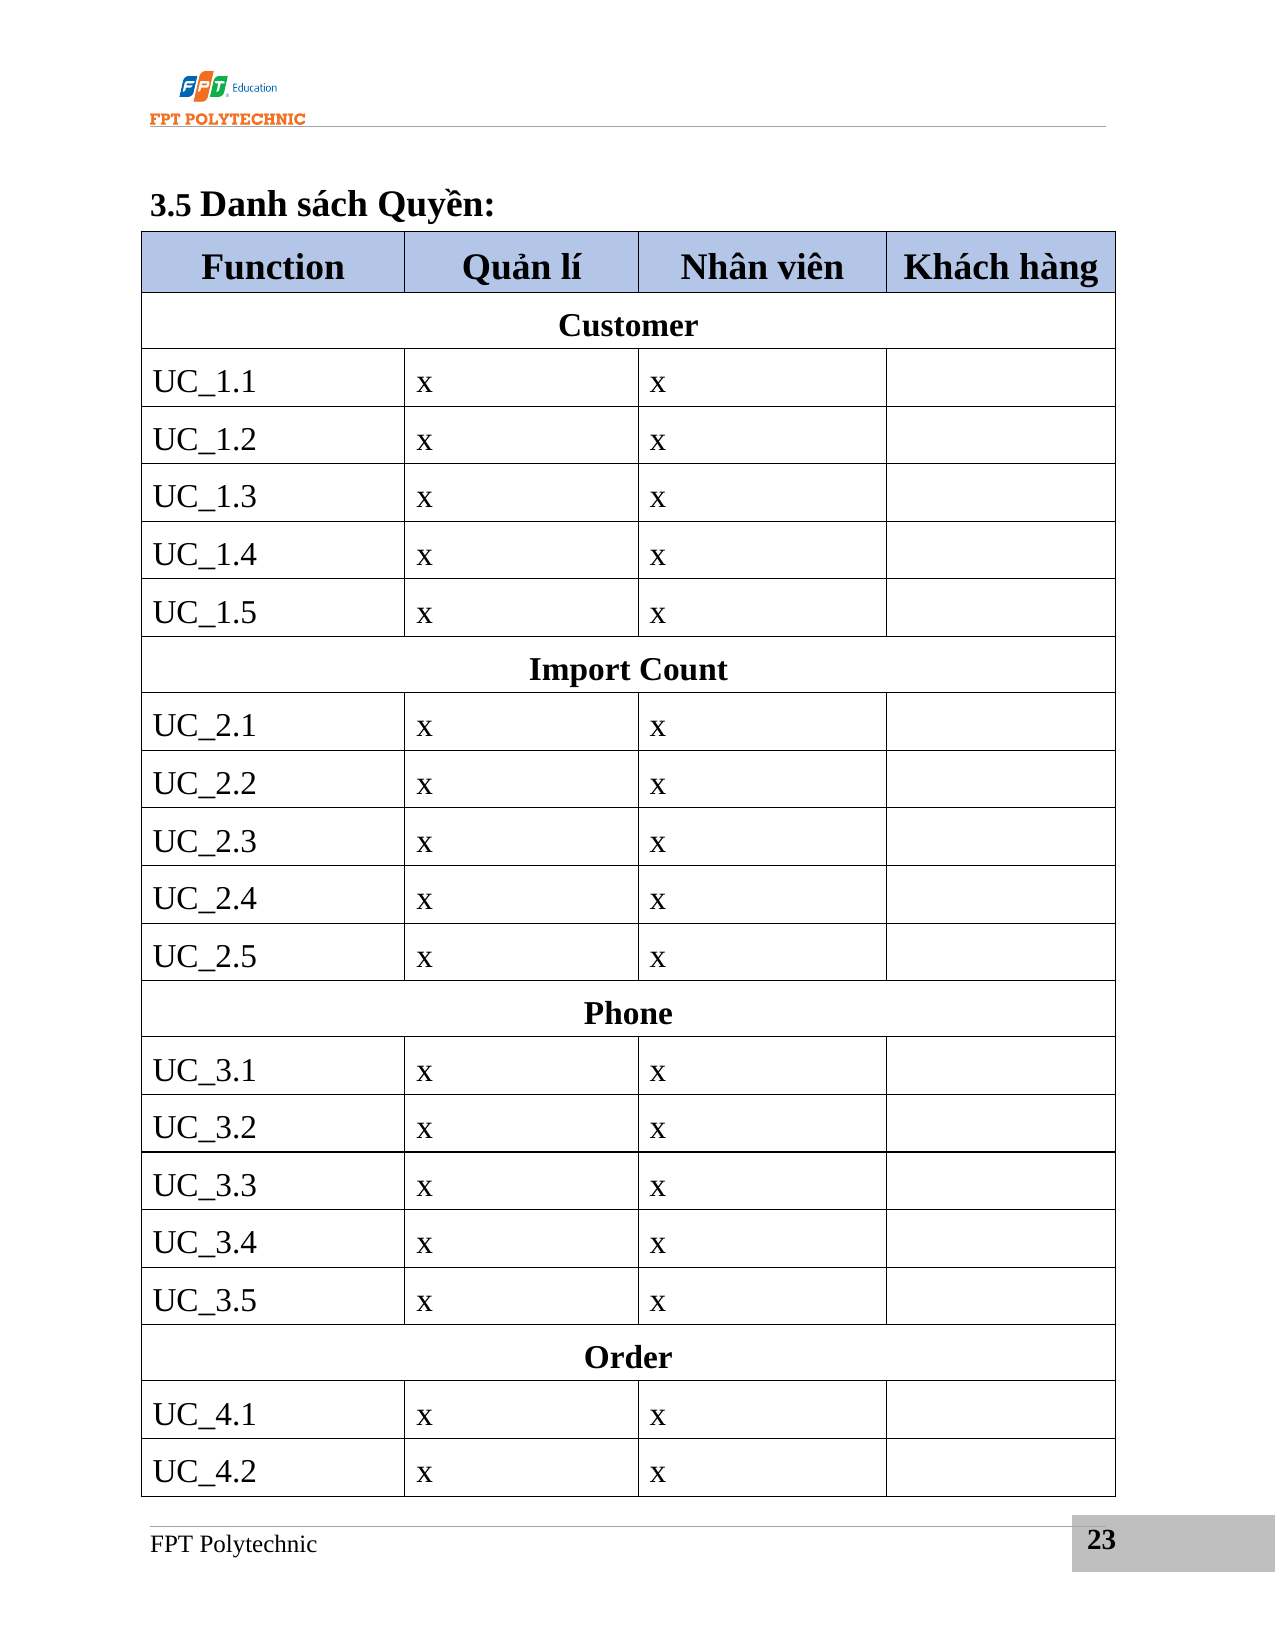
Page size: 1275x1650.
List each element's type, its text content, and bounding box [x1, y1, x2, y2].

table_cell x [639, 1095, 886, 1151]
table_cell x [639, 464, 886, 521]
table_cell UC_2.3 [142, 808, 404, 865]
table_cell x [405, 1439, 638, 1496]
table_header Quản lí [405, 232, 638, 292]
table_cell x [639, 1037, 886, 1094]
table_cell x [405, 924, 638, 980]
table_cell x [405, 522, 638, 578]
table_cell [887, 1268, 1115, 1324]
table_cell x [405, 1268, 638, 1324]
table_cell x [405, 1210, 638, 1267]
table_cell Customer [142, 293, 1115, 348]
table_cell [887, 464, 1115, 521]
table_cell UC_4.1 [142, 1381, 404, 1438]
table_cell [887, 693, 1115, 750]
table_cell x [639, 1210, 886, 1267]
table_cell UC_4.2 [142, 1439, 404, 1496]
table_cell [887, 522, 1115, 578]
table_cell [887, 1210, 1115, 1267]
table_cell [887, 924, 1115, 980]
table_cell x [405, 1095, 638, 1151]
table_cell x [639, 1153, 886, 1209]
table_cell x [405, 407, 638, 463]
table_cell Import Count [142, 637, 1115, 692]
table_cell [887, 407, 1115, 463]
table_cell Phone [142, 981, 1115, 1036]
table_cell x [639, 1268, 886, 1324]
table_cell UC_3.2 [142, 1095, 404, 1151]
table_cell [887, 1095, 1115, 1151]
table_cell [887, 1439, 1115, 1496]
table_cell UC_2.4 [142, 866, 404, 922]
table_cell UC_1.1 [142, 349, 404, 406]
table_cell UC_1.3 [142, 464, 404, 521]
table_cell x [405, 751, 638, 807]
table_cell x [405, 808, 638, 865]
table_cell [887, 1037, 1115, 1094]
table_cell UC_1.4 [142, 522, 404, 578]
table_cell x [405, 464, 638, 521]
table_cell x [639, 1439, 886, 1496]
table_cell UC_3.3 [142, 1153, 404, 1209]
table_cell UC_2.2 [142, 751, 404, 807]
table_cell UC_1.2 [142, 407, 404, 463]
table_cell x [405, 579, 638, 636]
table_cell [887, 808, 1115, 865]
table_cell x [639, 522, 886, 578]
table_cell UC_2.5 [142, 924, 404, 980]
table_header Khách hàng [887, 232, 1115, 292]
table_cell [887, 1153, 1115, 1209]
subtitle Danh sách Quyền: [150, 181, 1124, 224]
picture [150, 71, 306, 125]
table_cell UC_3.4 [142, 1210, 404, 1267]
table_cell UC_2.1 [142, 693, 404, 750]
table_cell [887, 579, 1115, 636]
table_cell x [639, 693, 886, 750]
table_cell x [639, 407, 886, 463]
table_cell x [639, 349, 886, 406]
table_cell x [639, 808, 886, 865]
table_header Nhân viên [639, 232, 886, 292]
table_cell x [639, 866, 886, 922]
table_cell x [639, 579, 886, 636]
table_cell [887, 349, 1115, 406]
table_cell x [405, 1381, 638, 1438]
table_cell x [639, 924, 886, 980]
table_cell UC_3.1 [142, 1037, 404, 1094]
table_cell x [405, 693, 638, 750]
table_cell UC_3.5 [142, 1268, 404, 1324]
table_header Function [142, 232, 404, 292]
table_cell x [639, 751, 886, 807]
table_cell [887, 866, 1115, 922]
table_cell Order [142, 1325, 1115, 1380]
table_cell x [405, 1037, 638, 1094]
table_cell x [405, 1153, 638, 1209]
table_cell [887, 751, 1115, 807]
table_cell [887, 1381, 1115, 1438]
table_cell UC_1.5 [142, 579, 404, 636]
table_cell x [639, 1381, 886, 1438]
table_cell x [405, 349, 638, 406]
table_cell x [405, 866, 638, 922]
